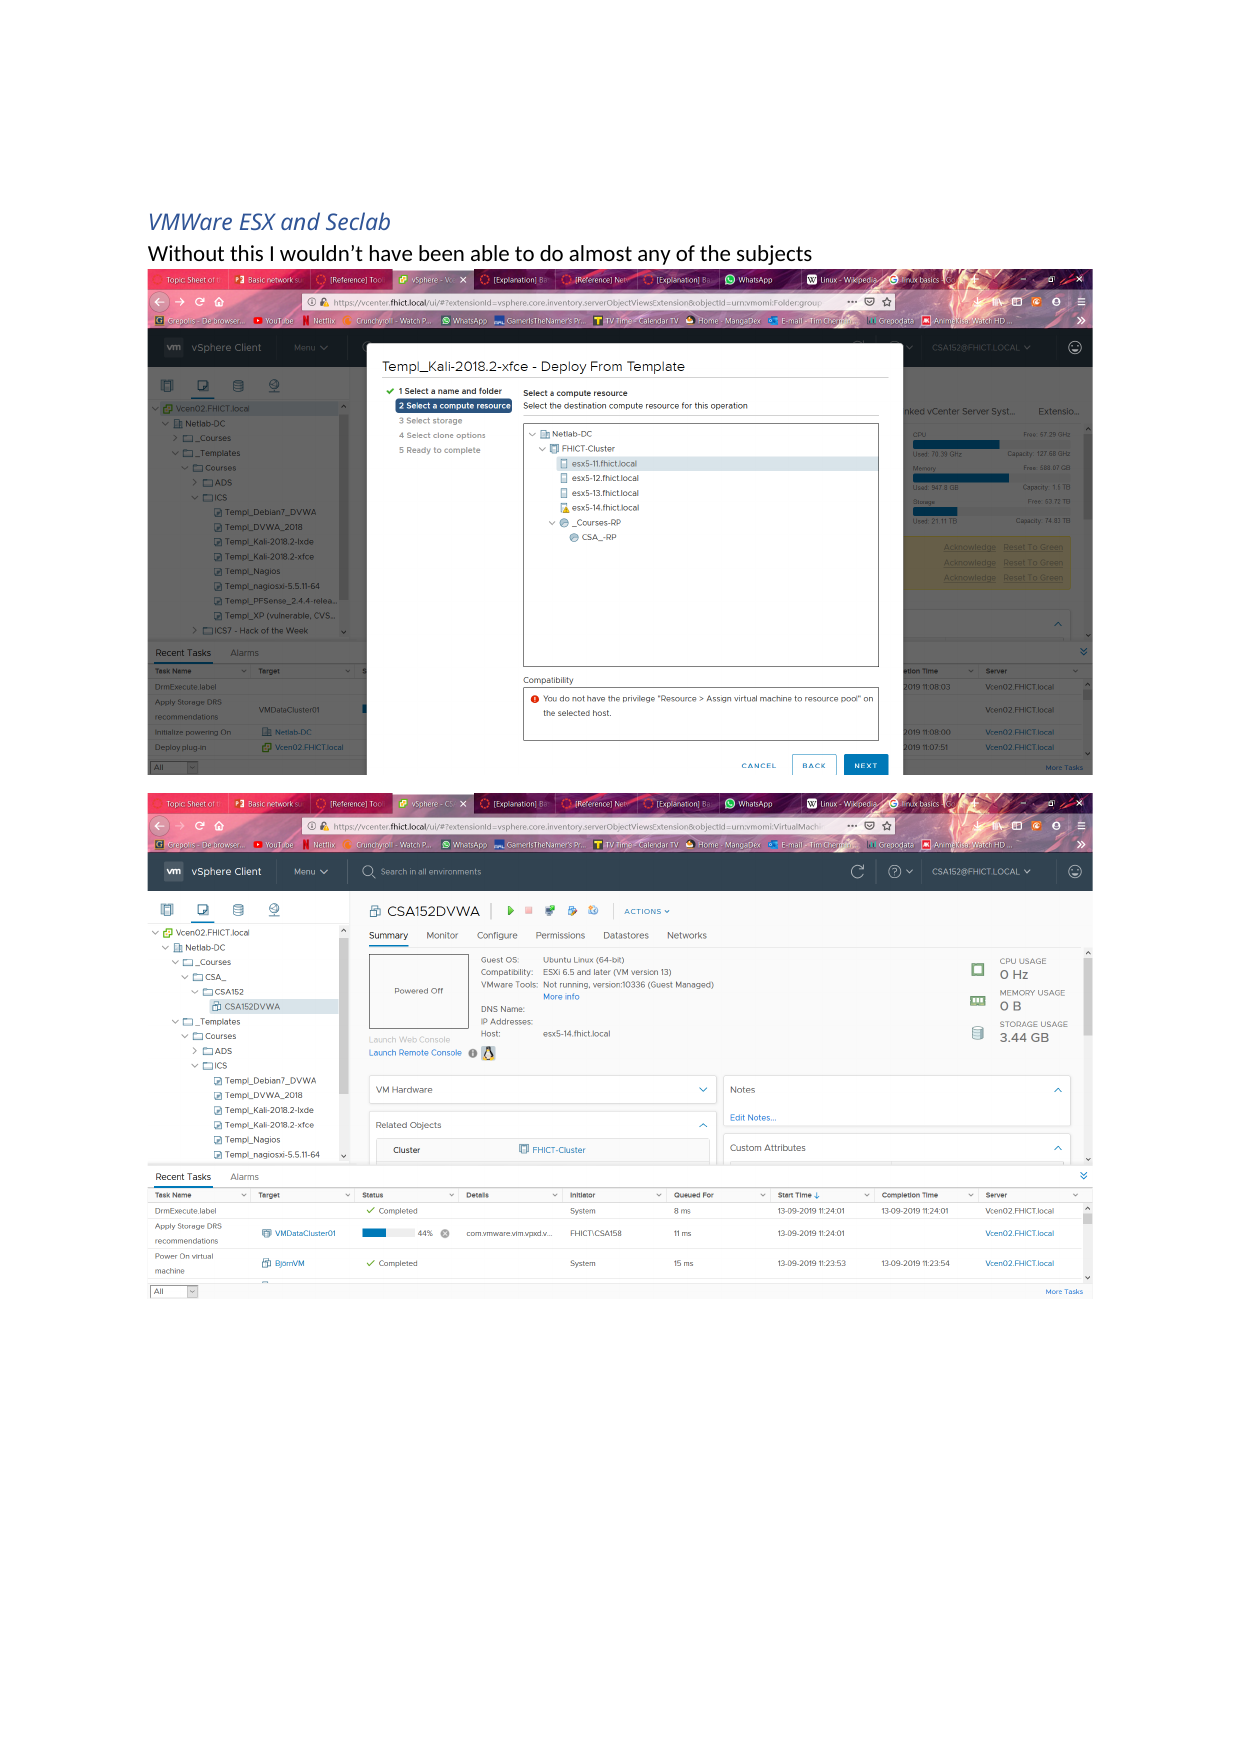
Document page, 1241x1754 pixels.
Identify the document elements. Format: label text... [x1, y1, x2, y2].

picture [147, 269, 1093, 775]
subtitle VMWare ESX and Seclab [148, 206, 1093, 237]
text Without this I wouldn’t have been able to do almost any of the subjects [148, 239, 1093, 269]
picture [147, 793, 1093, 1299]
